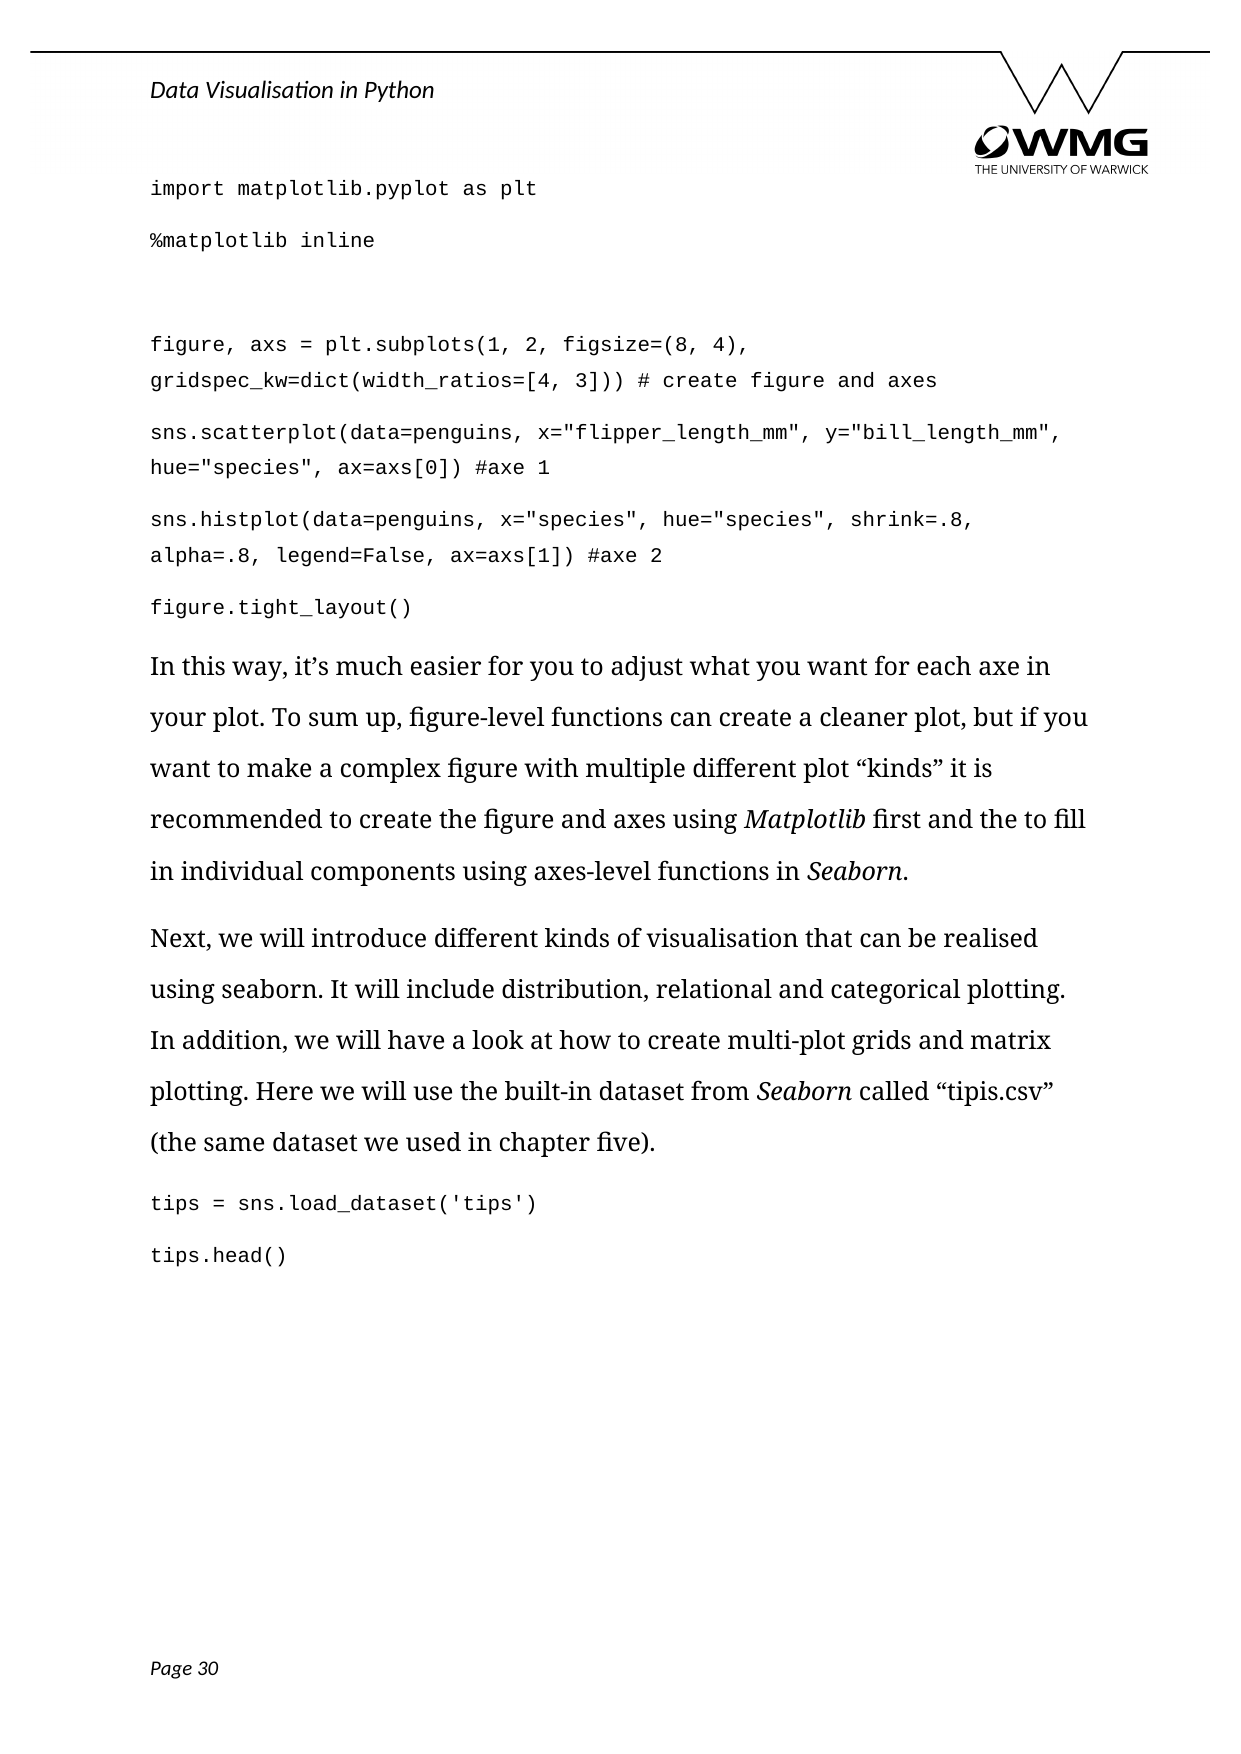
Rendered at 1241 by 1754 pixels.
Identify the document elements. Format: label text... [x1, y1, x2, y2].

text figure.tight_layout() [150, 597, 1090, 621]
text figure, axs = plt.subplots(1, 2, figsize=(8, 4), gridspec_kw=dict(width_ratios=[4, 3])) # create figure and axes [150, 334, 1090, 393]
text tips = sns.load_dataset('tips') [150, 1193, 1090, 1216]
text Next, we will introduce different kinds of visualisation that can be realised using seaborn. It will include distribution, relational and categorical plotting. In addition, we will have a look at how to create multi-plot grids and matrix plotting. Here we will use the built-in dataset from Seaborn called “tipis.csv” (the same dataset we used in chapter five). [150, 921, 1090, 1159]
picture [30, 51, 1210, 174]
text In this way, it’s much easier for you to adjust what you want for each axe in your plot. To sum up, figure-level functions can create a cleaner plot, but if you want to make a complex figure with multiple different plot “kinds” it is recommended to create the figure and axes using Matplotlib first and the to fill in individual components using axes-level functions in Seaborn. [150, 649, 1090, 887]
text tips.head() [150, 1245, 1090, 1268]
text sns.scatterplot(data=penguins, x="flipper_length_mm", y="bill_length_mm", hue="species", ax=axs[0]) #axe 1 [150, 422, 1090, 481]
text import matplotlib.pyplot as plt [150, 178, 1090, 202]
text %matplotlib inline [150, 230, 1090, 254]
text sns.histplot(data=penguins, x="species", hue="species", shrink=.8, alpha=.8, legend=False, ax=axs[1]) #axe 2 [150, 509, 1090, 568]
